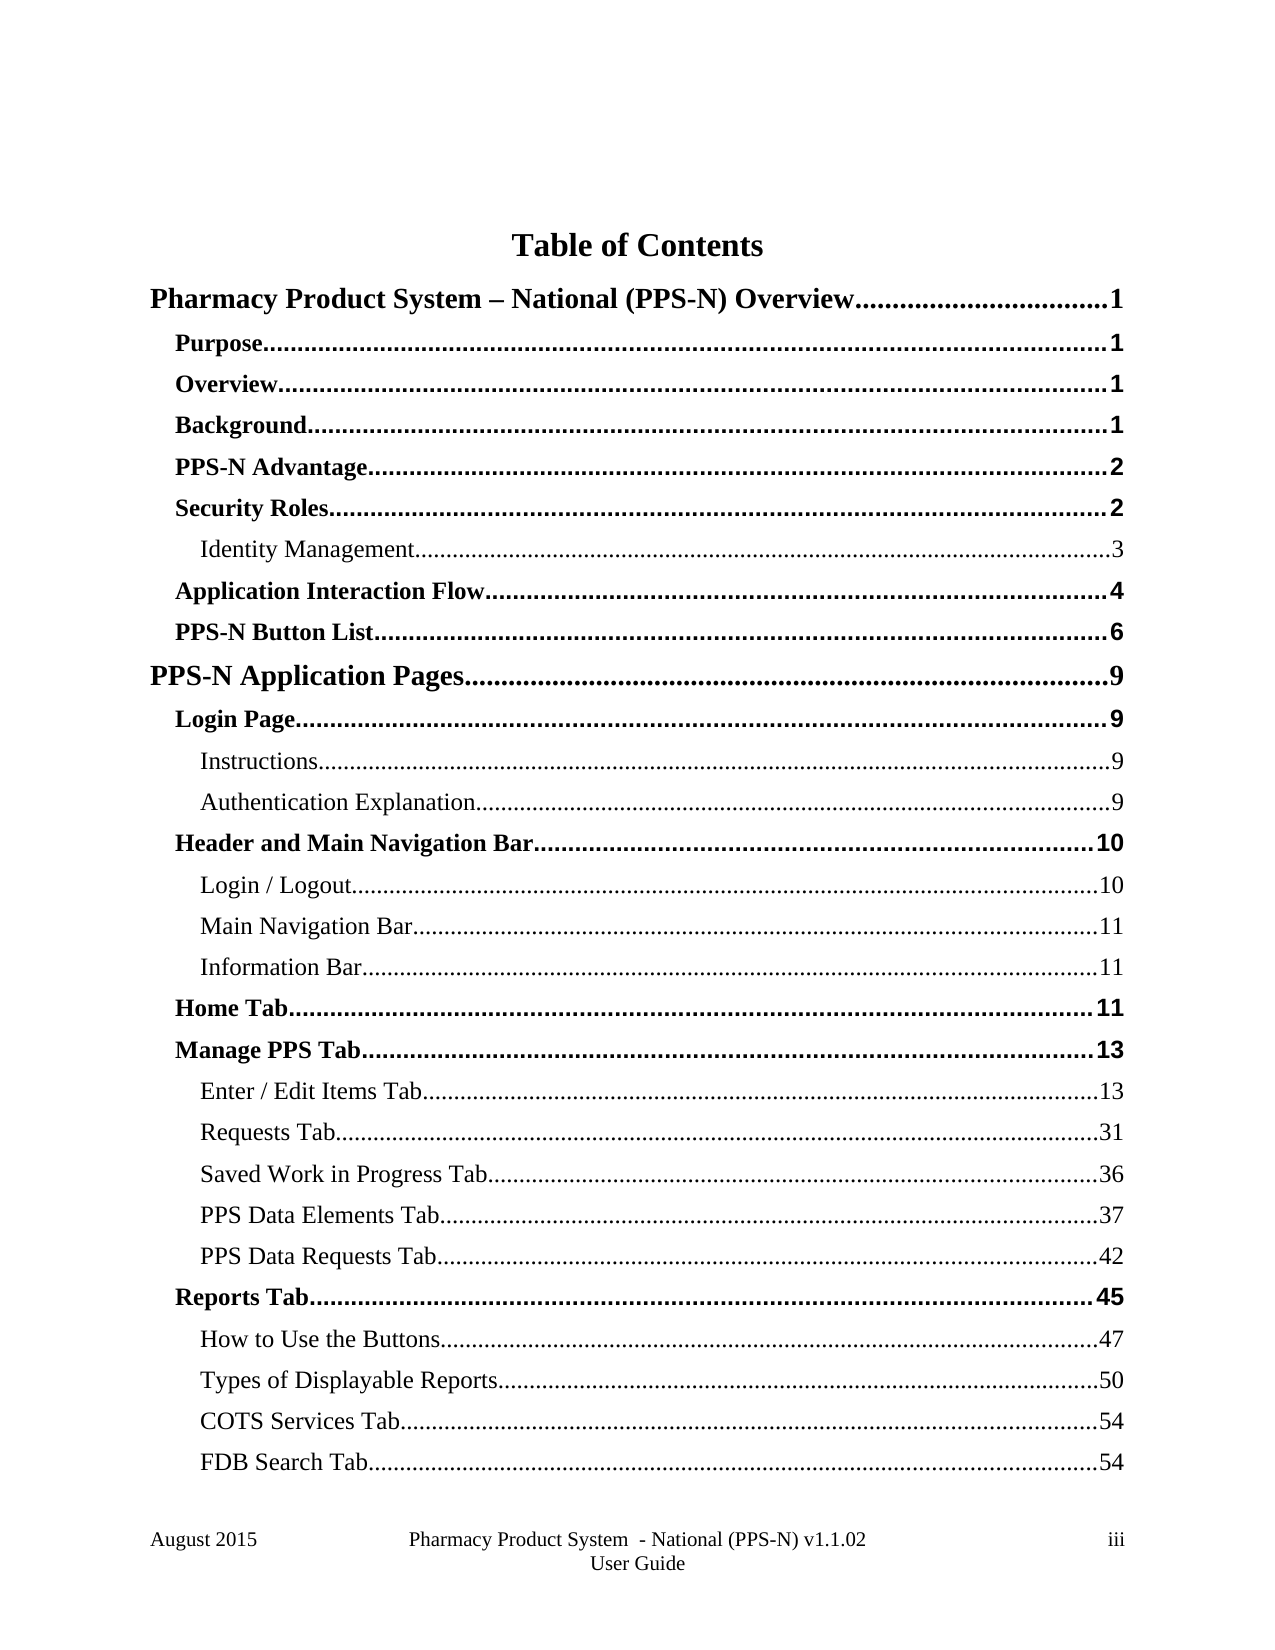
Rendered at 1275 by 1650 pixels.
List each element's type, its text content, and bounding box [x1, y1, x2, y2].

subtitle Table of Contents [150, 225, 1125, 263]
text Information Bar 11 [200, 952, 1125, 981]
text PPS Data Requests Tab 42 [200, 1241, 1125, 1270]
text Purpose 1 [175, 328, 1125, 357]
text Identity Management 3 [200, 534, 1125, 563]
text PPS-N Application Pages 9 [150, 658, 1125, 692]
text Main Navigation Bar 11 [200, 911, 1125, 940]
text Reports Tab 45 [175, 1282, 1125, 1311]
text Types of Displayable Reports 50 [200, 1365, 1125, 1394]
text Login / Logout 10 [200, 870, 1125, 898]
text COTS Services Tab 54 [200, 1406, 1125, 1435]
text Saved Work in Progress Tab 36 [200, 1159, 1125, 1187]
text Header and Main Navigation Bar 10 [175, 828, 1125, 857]
text Background 1 [175, 410, 1125, 439]
text Instructions 9 [200, 746, 1125, 774]
text Overview 1 [175, 369, 1125, 398]
text Enter / Edit Items Tab 13 [200, 1076, 1125, 1105]
text PPS-N Advantage 2 [175, 452, 1125, 481]
text Requests Tab 31 [200, 1117, 1125, 1146]
text Application Interaction Flow 4 [175, 576, 1125, 604]
text How to Use the Buttons 47 [200, 1324, 1125, 1352]
text Pharmacy Product System – National (PPS-N) Overview 1 [150, 282, 1125, 315]
text FDB Search Tab 54 [200, 1447, 1125, 1476]
text Security Roles 2 [175, 493, 1125, 522]
text PPS Data Elements Tab 37 [200, 1200, 1125, 1229]
text Authentication Explanation 9 [200, 787, 1125, 816]
text PPS-N Button List 6 [175, 617, 1125, 646]
text Home Tab 11 [175, 993, 1125, 1022]
text Manage PPS Tab 13 [175, 1035, 1125, 1064]
text Login Page 9 [175, 704, 1125, 733]
